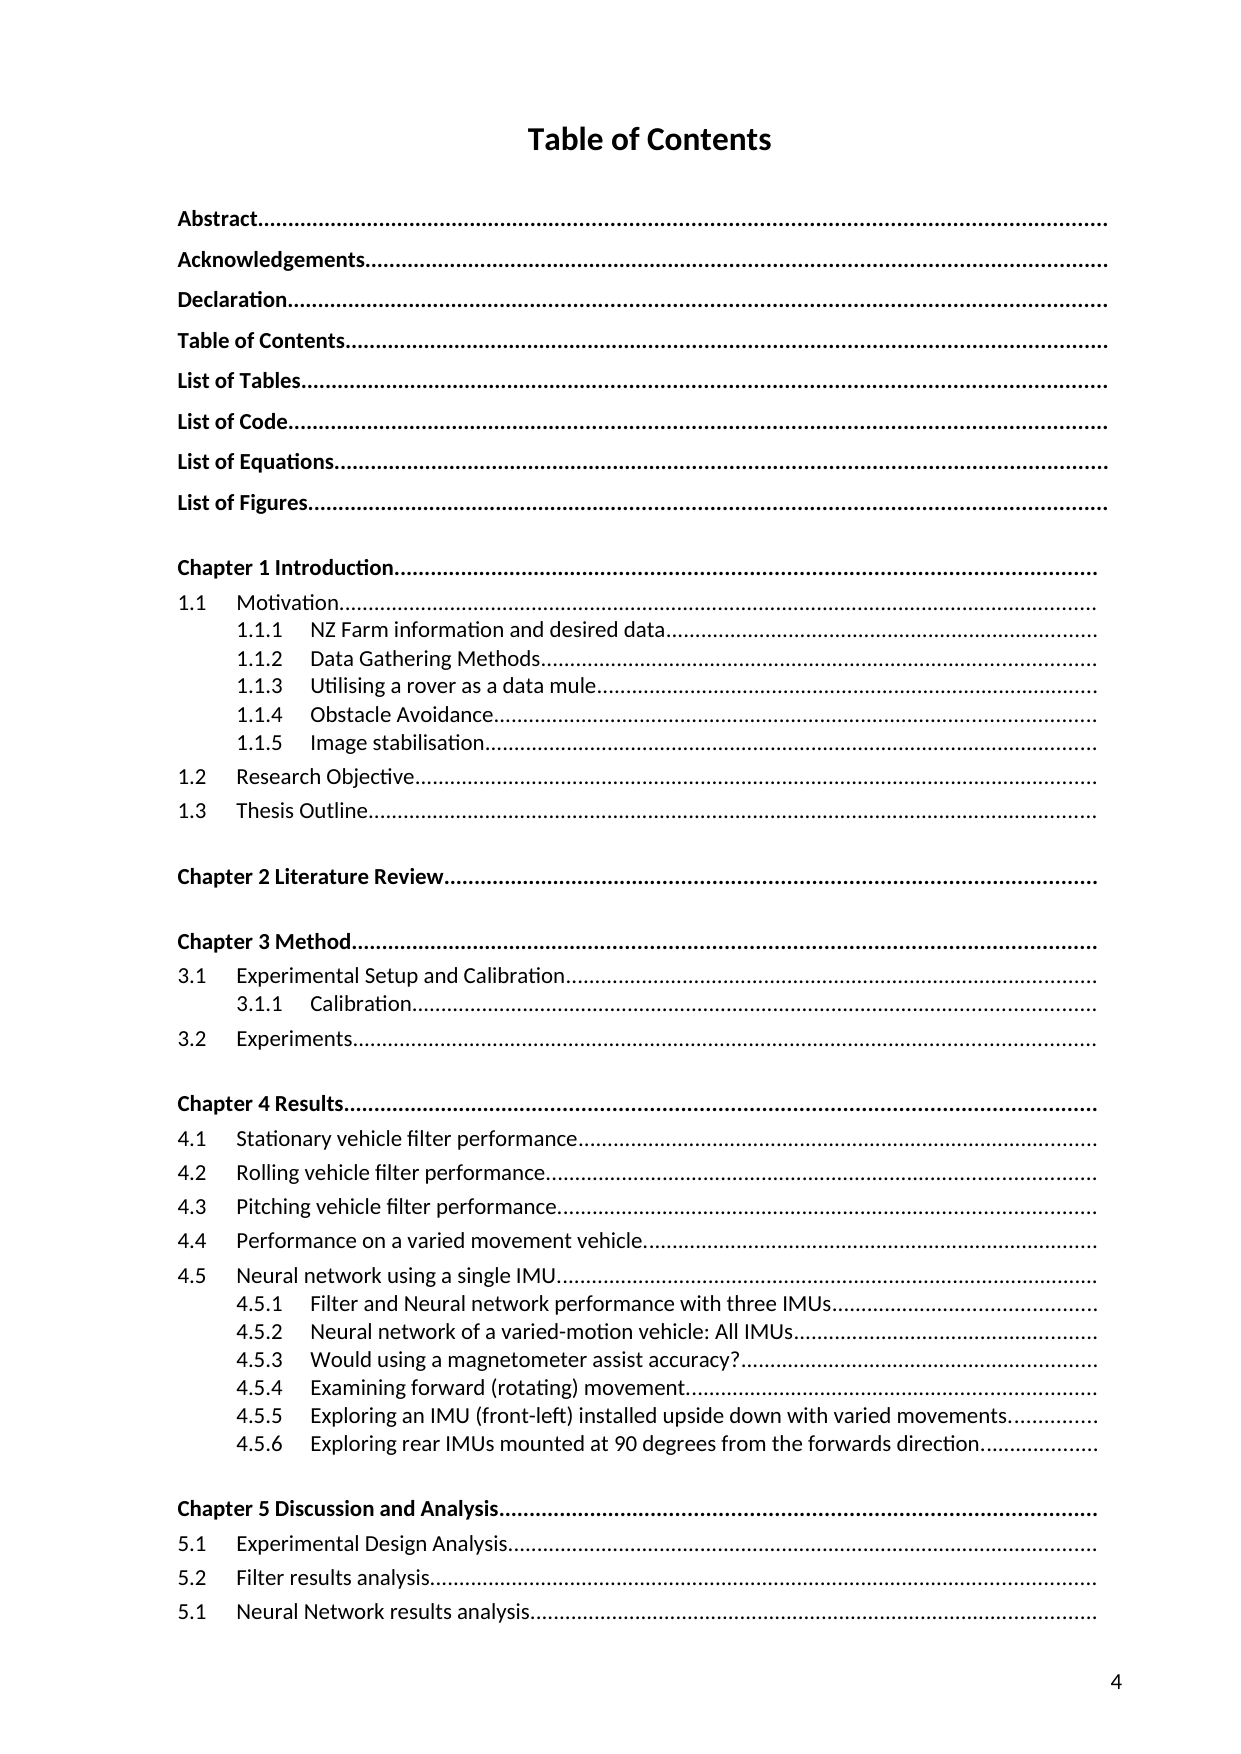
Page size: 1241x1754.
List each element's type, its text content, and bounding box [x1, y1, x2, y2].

text 1.1.3 Utilising a rover as a data mule 20 [236, 672, 1093, 700]
text 1.1 Motivation 11 [177, 588, 1092, 616]
text 5.1 Neural Network results analysis. 97 [177, 1597, 1092, 1625]
text 4.5.5 Exploring an IMU (front-left) installed upside down with varied movements. 93 [236, 1401, 1093, 1429]
text Chapter 1 Introduction 11 [177, 553, 1092, 581]
text 4.2 Rolling vehicle filter performance. 64 [177, 1158, 1092, 1186]
text List of Equations 7 [177, 447, 1092, 475]
text 3.2 Experiments 56 [177, 1024, 1092, 1052]
text 5.2 Filter results analysis. 96 [177, 1563, 1092, 1591]
text List of Code 7 [177, 407, 1092, 435]
text Table of Contents 3 [177, 326, 1092, 354]
text 4.1 Stationary vehicle filter performance 62 [177, 1124, 1092, 1152]
text 1.1.5 Image stabilisation 29 [236, 728, 1093, 756]
text 4.5.2 Neural network of a varied-motion vehicle: All IMUs 83 [236, 1317, 1093, 1345]
text Chapter 2 Literature Review 42 [177, 862, 1092, 890]
text Chapter 5 Discussion and Analysis 95 [177, 1494, 1092, 1522]
text Chapter 3 Method 45 [177, 927, 1092, 955]
text 4.5.3 Would using a magnetometer assist accuracy? 84 [236, 1345, 1093, 1373]
text 1.1.4 Obstacle Avoidance 21 [236, 700, 1093, 728]
text 4.5.6 Exploring rear IMUs mounted at 90 degrees from the forwards direction. 93 [236, 1429, 1093, 1457]
text 4.3 Pitching vehicle filter performance. 68 [177, 1192, 1092, 1220]
text 1.1.1 NZ Farm information and desired data 11 [236, 616, 1093, 644]
text 4.5 Neural network using a single IMU. 75 [177, 1261, 1092, 1289]
text 3.1 Experimental Setup and Calibration 47 [177, 962, 1092, 989]
text Chapter 4 Results 62 [177, 1089, 1092, 1117]
text List of Tables 5 [177, 366, 1092, 394]
subtitle Table of Contents [177, 118, 1122, 159]
text 1.3 Thesis Outline 41 [177, 796, 1092, 824]
text List of Figures 7 [177, 488, 1092, 516]
text 4.5.4 Examining forward (rotating) movement. 87 [236, 1373, 1093, 1401]
text 3.1.1 Calibration. 48 [236, 989, 1093, 1018]
text 5.1 Experimental Design Analysis 95 [177, 1529, 1092, 1557]
text 4.4 Performance on a varied movement vehicle. 70 [177, 1226, 1092, 1254]
text Abstract 1 [177, 204, 1092, 232]
text 4.5.1 Filter and Neural network performance with three IMUs 82 [236, 1289, 1093, 1317]
text Declaration 2 [177, 285, 1092, 313]
text Acknowledgements 2 [177, 245, 1092, 273]
text 1.1.2 Data Gathering Methods 12 [236, 644, 1093, 672]
text 1.2 Research Objective 41 [177, 762, 1092, 790]
